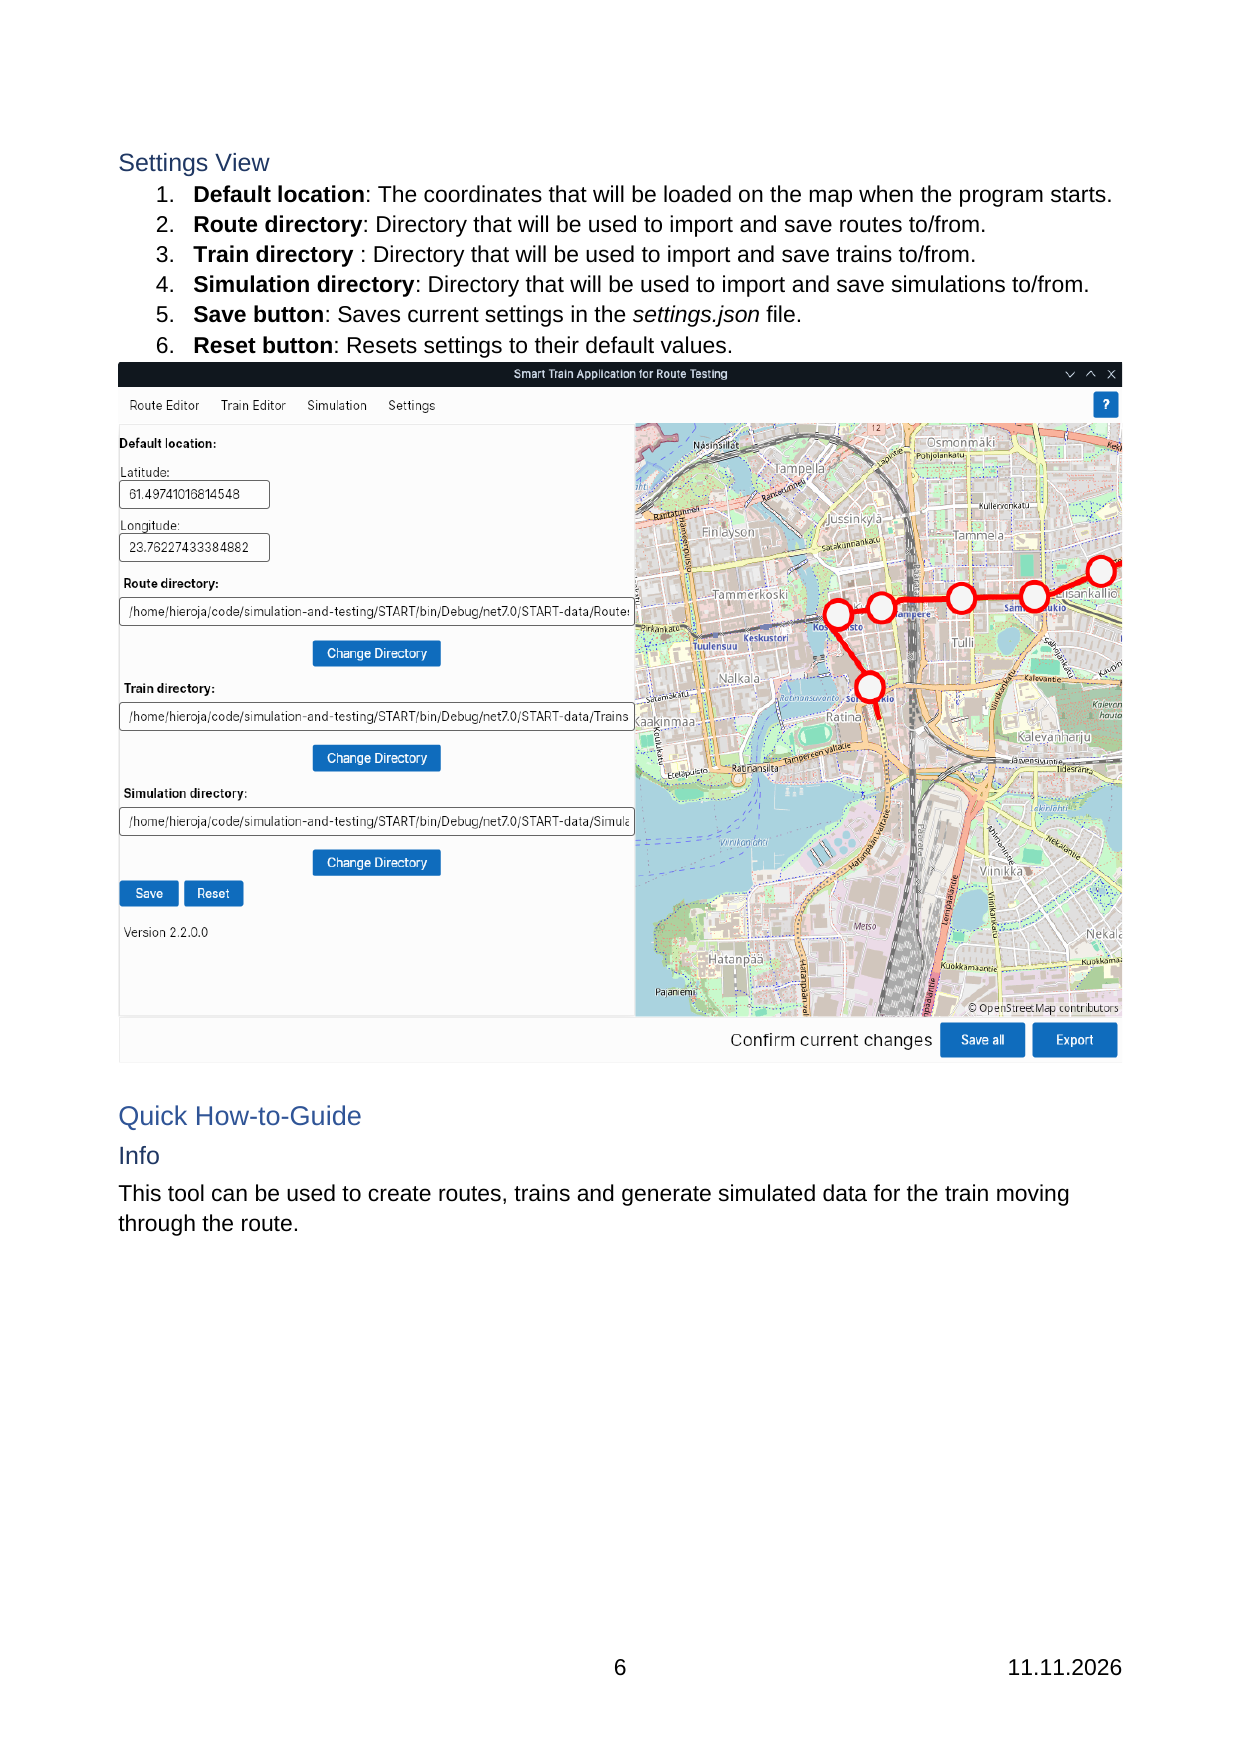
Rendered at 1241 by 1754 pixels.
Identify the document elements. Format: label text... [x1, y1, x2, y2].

list Train directory : Directory that will be used to import and save trains to/from. [156, 241, 1122, 267]
subtitle Quick How-to-Guide [118, 1100, 1122, 1132]
subtitle Settings View [118, 148, 1122, 176]
subtitle Info [118, 1141, 1122, 1169]
list Route directory: Directory that will be used to import and save routes to/from. [156, 211, 1122, 237]
list Simulation directory: Directory that will be used to import and save simulations to/from. [156, 271, 1122, 298]
picture [118, 362, 1123, 1063]
text This tool can be used to create routes, trains and generate simulated data for the train moving through the route. [118, 1180, 1122, 1236]
list Save button: Saves current settings in the settings.json file. [156, 301, 1122, 328]
list Reset button: Resets settings to their default values. [156, 332, 1122, 358]
list Default location: The coordinates that will be loaded on the map when the program starts. [156, 181, 1122, 207]
